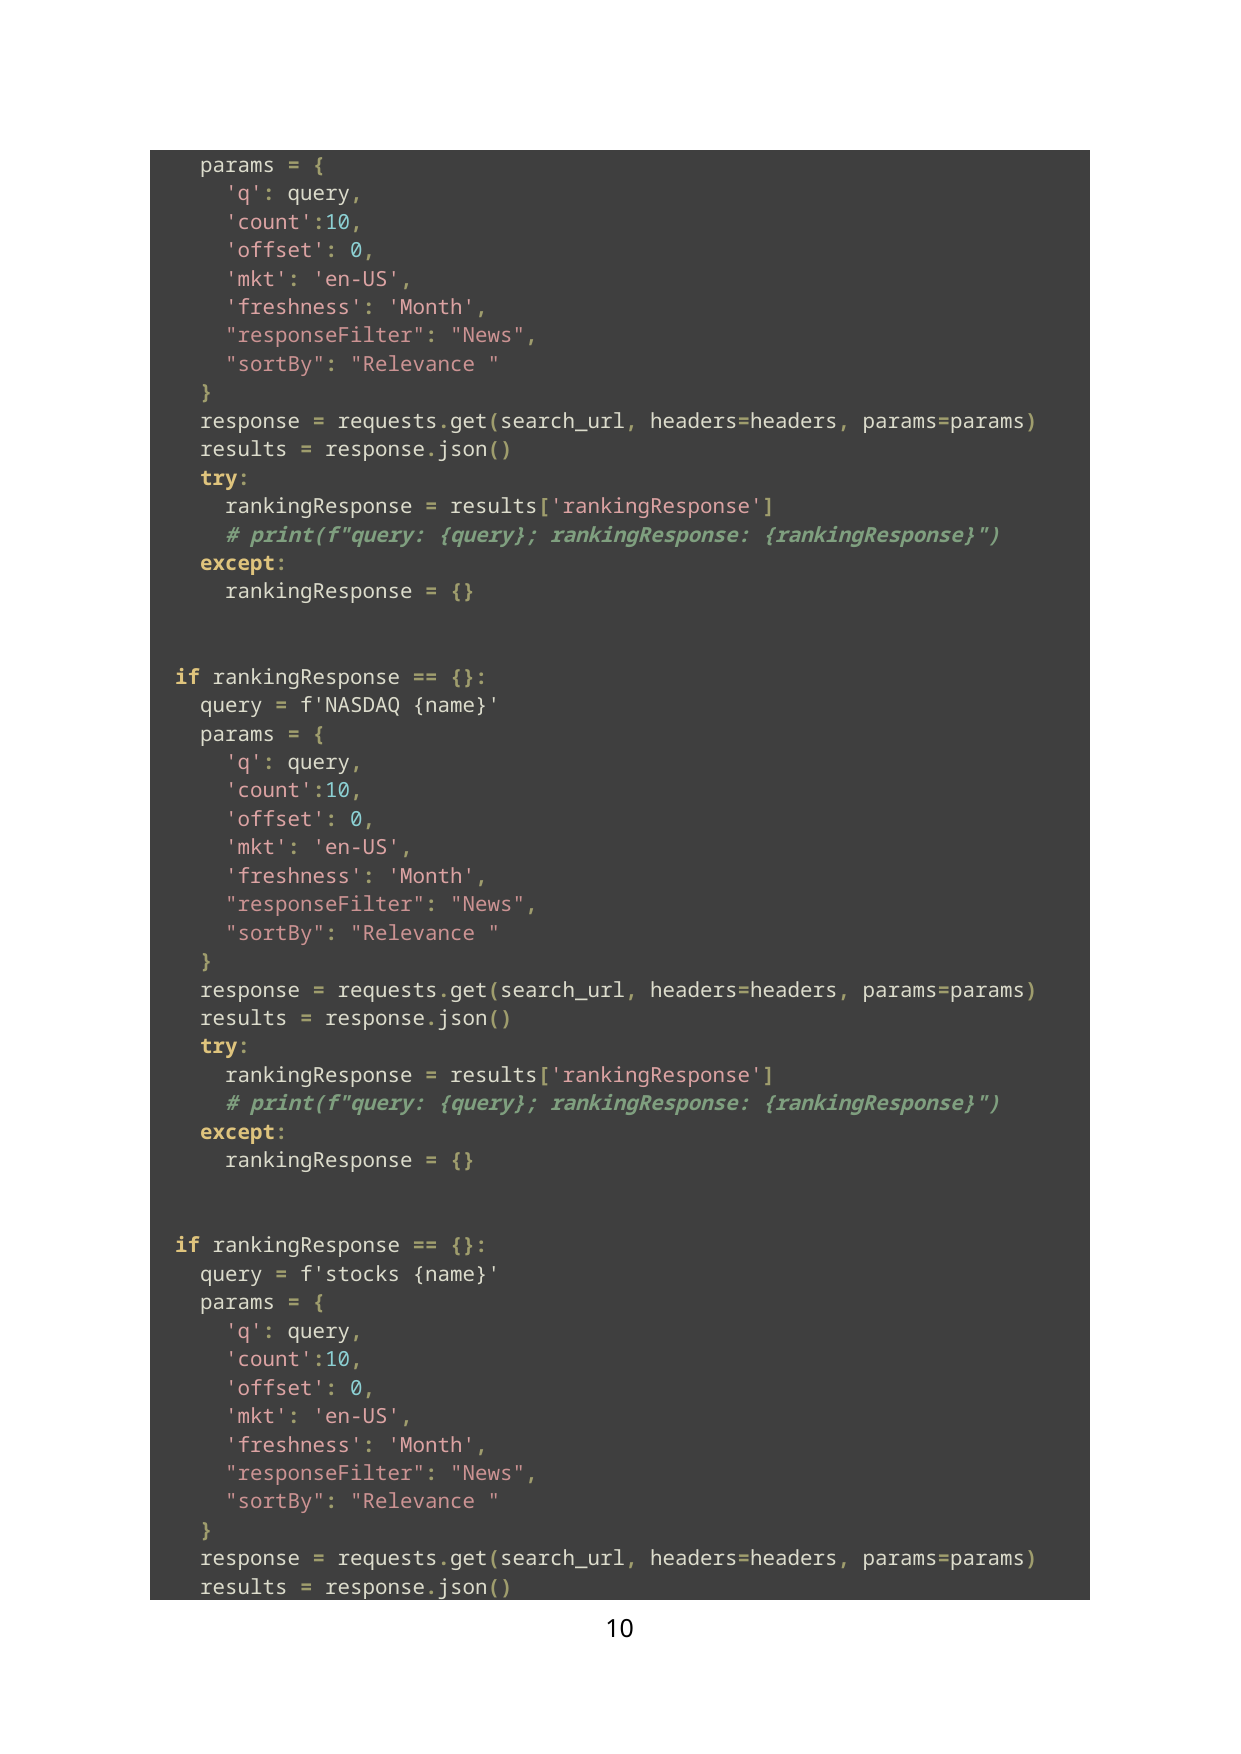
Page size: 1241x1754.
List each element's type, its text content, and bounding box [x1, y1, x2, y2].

text query = f'stocks {name}' [150, 1259, 1090, 1287]
text # print(f"query: {query}; rankingResponse: {rankingResponse}") [150, 1088, 1090, 1117]
text 'mkt': 'en-US', [150, 832, 1090, 861]
text results = response.json() [150, 1003, 1090, 1032]
text rankingResponse = {} [150, 1145, 1090, 1174]
text response = requests.get(search_url, headers=headers, params=params) [150, 975, 1090, 1003]
text 'q': query, [150, 747, 1090, 776]
text 'count':10, [150, 207, 1090, 235]
text 'offset': 0, [150, 804, 1090, 832]
text params = { [150, 1287, 1090, 1316]
text if rankingResponse == {}: [150, 662, 1090, 690]
text "sortBy": "Relevance " [150, 1487, 1090, 1515]
text try: [150, 1032, 1090, 1060]
text rankingResponse = {} [150, 577, 1090, 605]
text 'offset': 0, [150, 1373, 1090, 1401]
text response = requests.get(search_url, headers=headers, params=params) [150, 406, 1090, 434]
text query = f'NASDAQ {name}' [150, 690, 1090, 719]
text 'offset': 0, [150, 235, 1090, 264]
text "sortBy": "Relevance " [150, 349, 1090, 377]
text 'count':10, [150, 1344, 1090, 1373]
text except: [150, 548, 1090, 577]
text response = requests.get(search_url, headers=headers, params=params) [150, 1543, 1090, 1572]
text 'q': query, [150, 178, 1090, 207]
text params = { [150, 719, 1090, 747]
text rankingResponse = results['rankingResponse'] [150, 1060, 1090, 1088]
text params = { [150, 150, 1090, 178]
text 'freshness': 'Month', [150, 861, 1090, 889]
text rankingResponse = results['rankingResponse'] [150, 491, 1090, 520]
text "responseFilter": "News", [150, 1458, 1090, 1487]
text 'freshness': 'Month', [150, 1430, 1090, 1458]
text except: [150, 1117, 1090, 1145]
text results = response.json() [150, 1572, 1090, 1600]
text 'count':10, [150, 776, 1090, 804]
text 'freshness': 'Month', [150, 292, 1090, 321]
text } [150, 377, 1090, 406]
text 'mkt': 'en-US', [150, 264, 1090, 292]
text "responseFilter": "News", [150, 889, 1090, 918]
text 'q': query, [150, 1316, 1090, 1344]
text results = response.json() [150, 434, 1090, 463]
text "sortBy": "Relevance " [150, 918, 1090, 946]
text # print(f"query: {query}; rankingResponse: {rankingResponse}") [150, 520, 1090, 548]
text } [150, 1515, 1090, 1543]
text "responseFilter": "News", [150, 321, 1090, 349]
text } [150, 946, 1090, 975]
text if rankingResponse == {}: [150, 1231, 1090, 1259]
text 'mkt': 'en-US', [150, 1401, 1090, 1430]
text try: [150, 463, 1090, 491]
